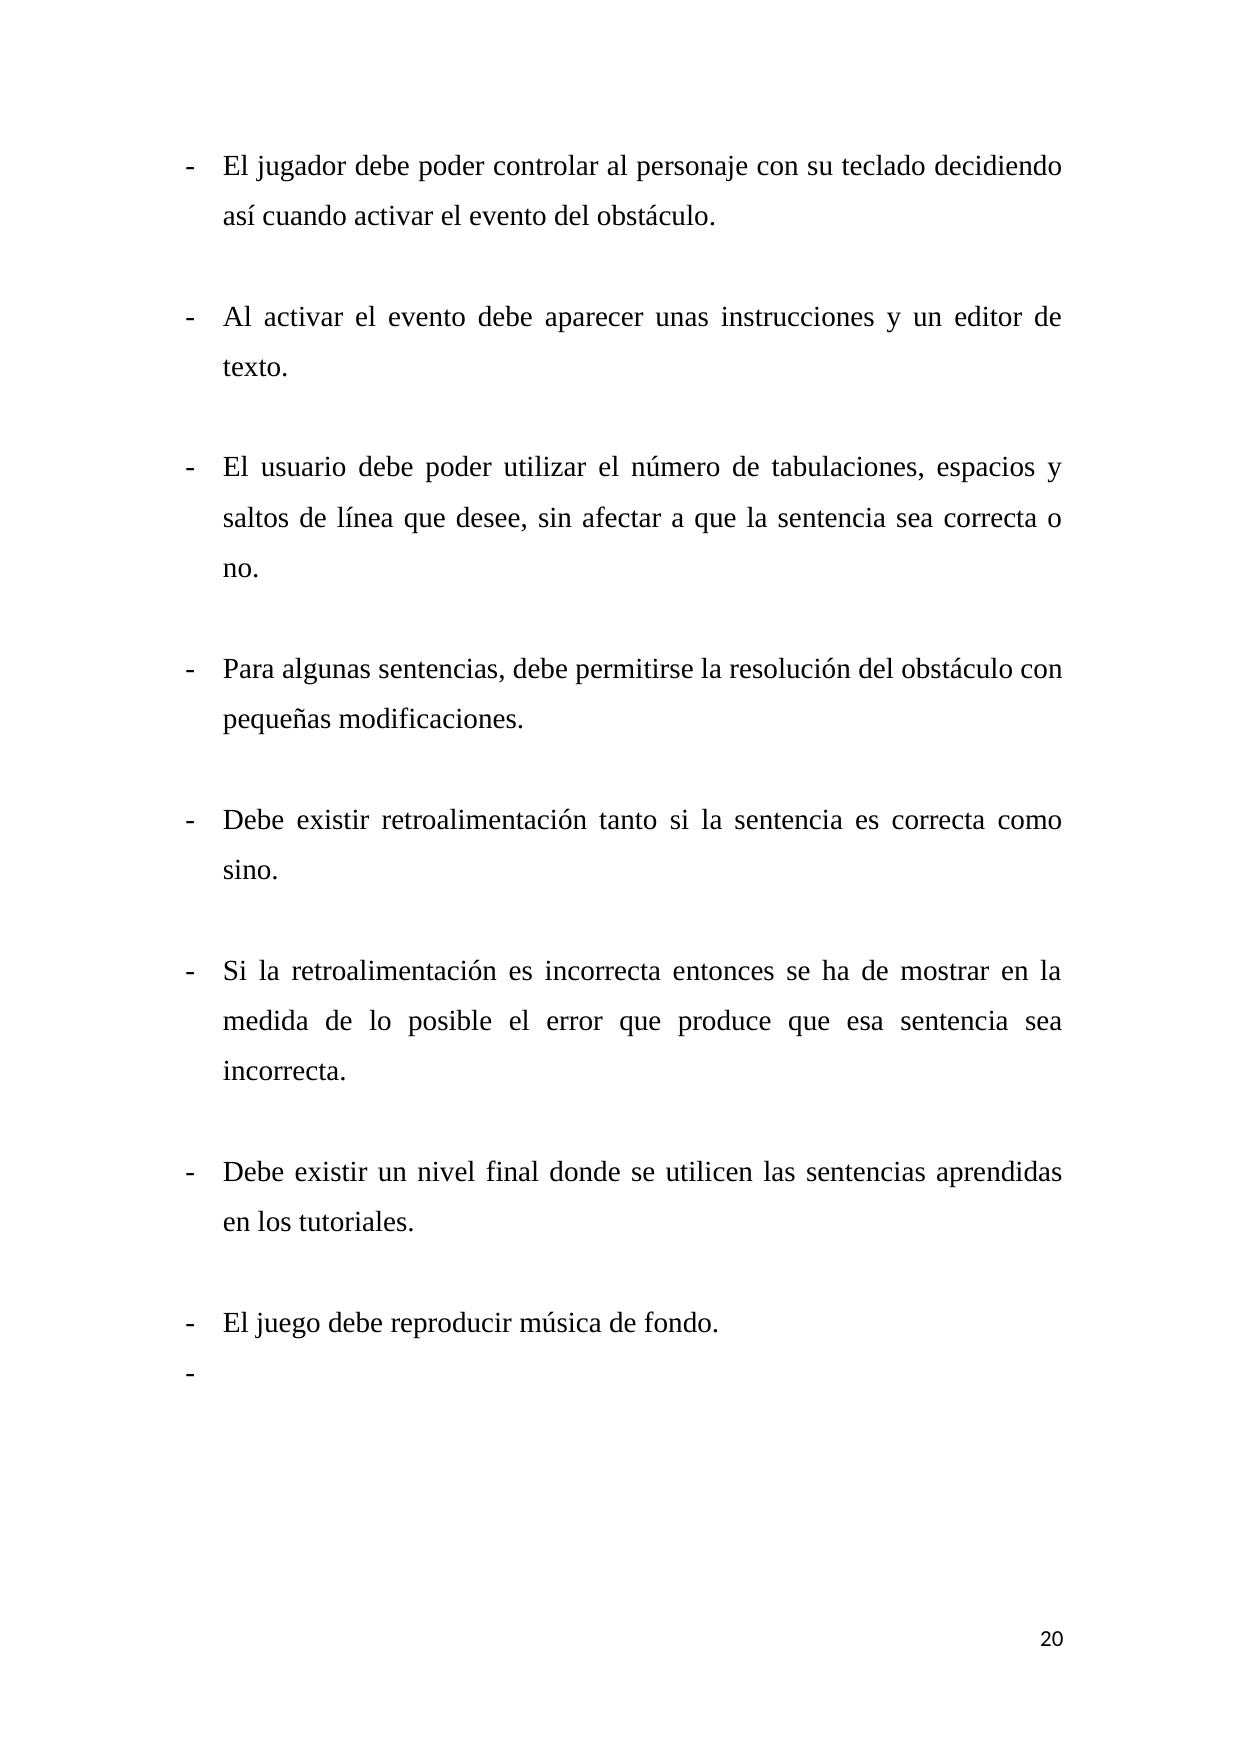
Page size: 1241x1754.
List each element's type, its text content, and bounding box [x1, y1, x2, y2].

list El jugador debe poder controlar al personaje con su teclado decidiendo así cuando activar el evento del obstáculo. [185, 148, 1063, 232]
list Debe existir retroalimentación tanto si la sentencia es correcta como sino. [185, 802, 1063, 886]
list Para algunas sentencias, debe permitirse la resolución del obstáculo con pequeñas modificaciones. [185, 651, 1063, 735]
list Si la retroalimentación es incorrecta entonces se ha de mostrar en la medida de lo posible el error que produce que esa sentencia sea incorrecta. [185, 953, 1063, 1087]
list El usuario debe poder utilizar el número de tabulaciones, espacios y saltos de línea que desee, sin afectar a que la sentencia sea correcta o no. [185, 449, 1063, 584]
list Debe existir un nivel final donde se utilicen las sentencias aprendidas en los tutoriales. [185, 1154, 1063, 1238]
list Al activar el evento debe aparecer unas instrucciones y un editor de texto. [185, 299, 1063, 382]
list El juego debe reproducir música de fondo. [185, 1305, 1063, 1338]
